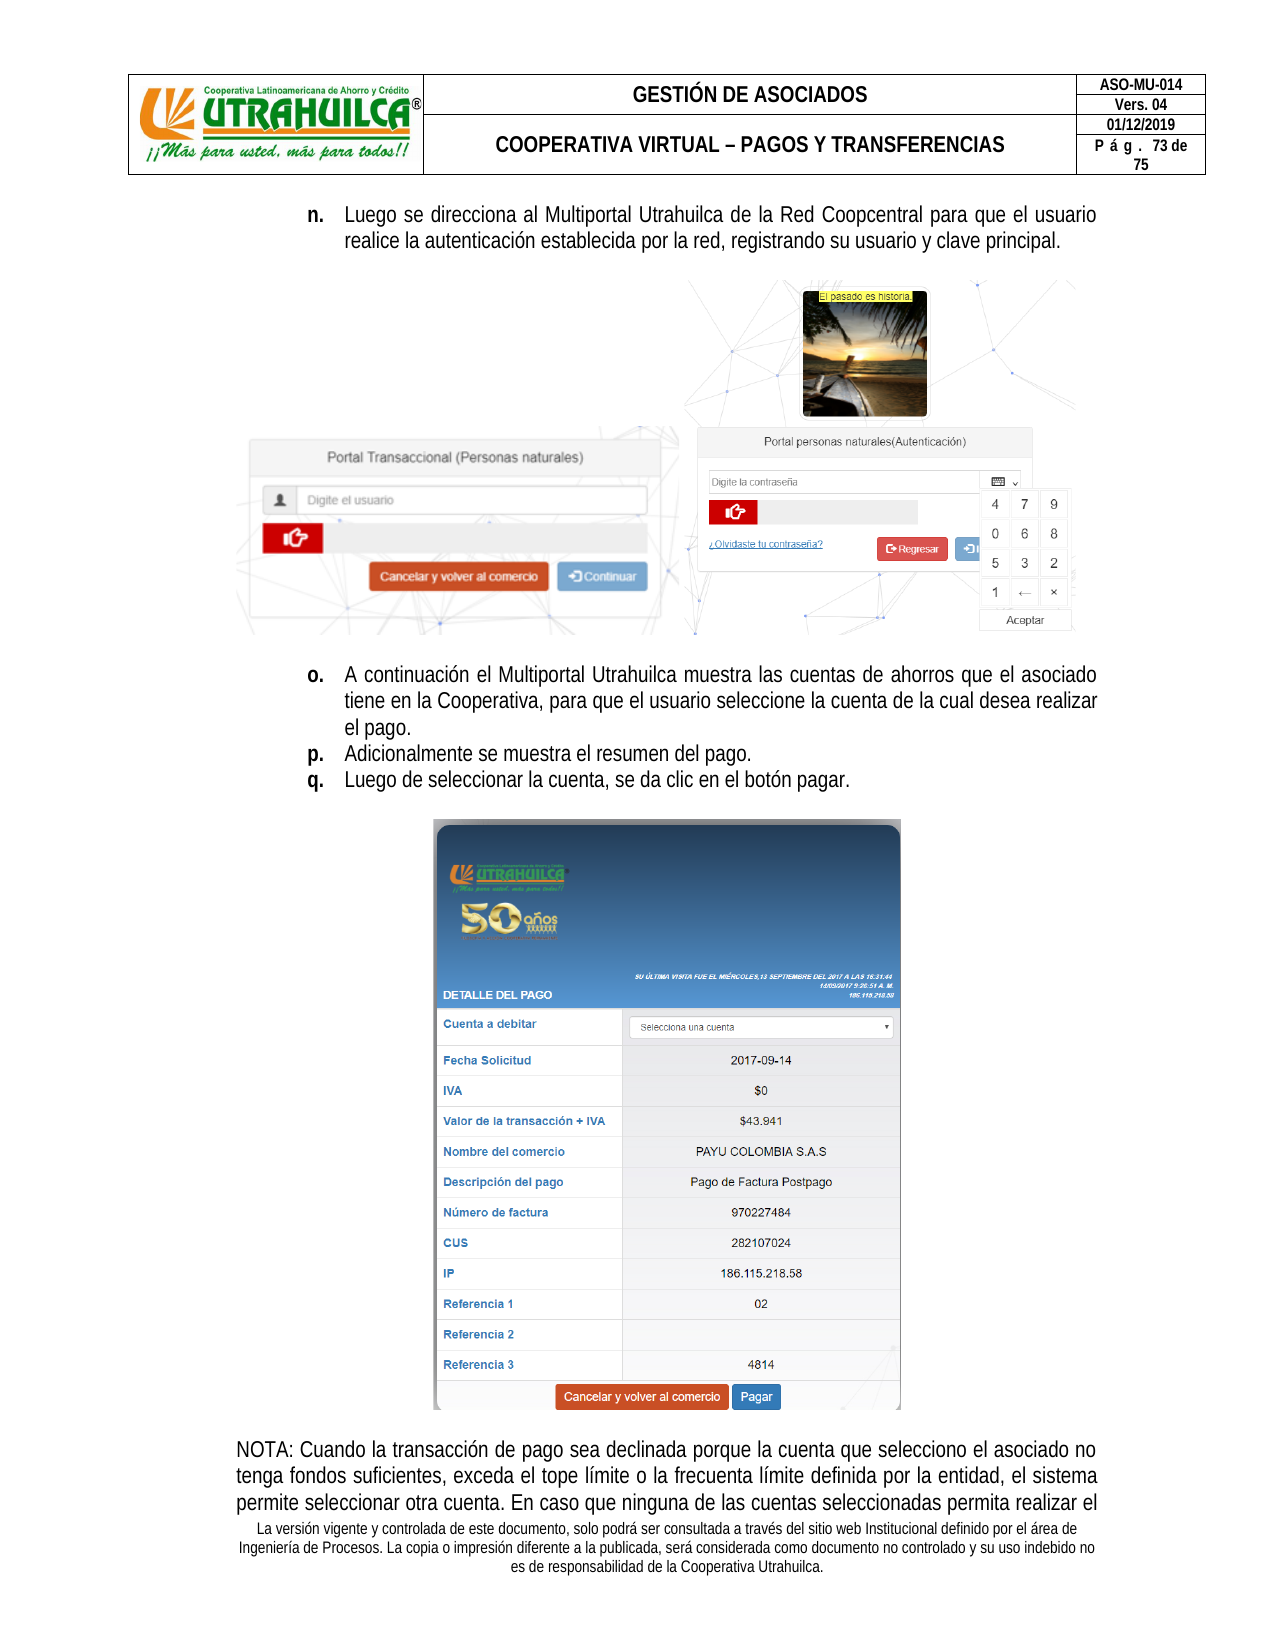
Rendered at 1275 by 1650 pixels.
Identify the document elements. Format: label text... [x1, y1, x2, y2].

list Luego de seleccionar la cuenta, se da clic en el botón pagar. [307, 766, 1098, 793]
picture [236, 426, 680, 635]
picture [684, 280, 1076, 635]
picture [433, 819, 901, 1410]
list Adicionalmente se muestra el resumen del pago. [307, 740, 1098, 766]
picture [139, 86, 422, 162]
list Luego se direcciona al Multiportal Utrahuilca de la Red Coopcentral para que el usuario realice la autenticación establecida por la red, registrando su usuario y clave principal. [307, 201, 1098, 254]
list A continuación el Multiportal Utrahuilca muestra las cuentas de ahorros que el asociado tiene en la Cooperativa, para que el usuario seleccione la cuenta de la cual desea realizar el pago. [307, 661, 1098, 740]
